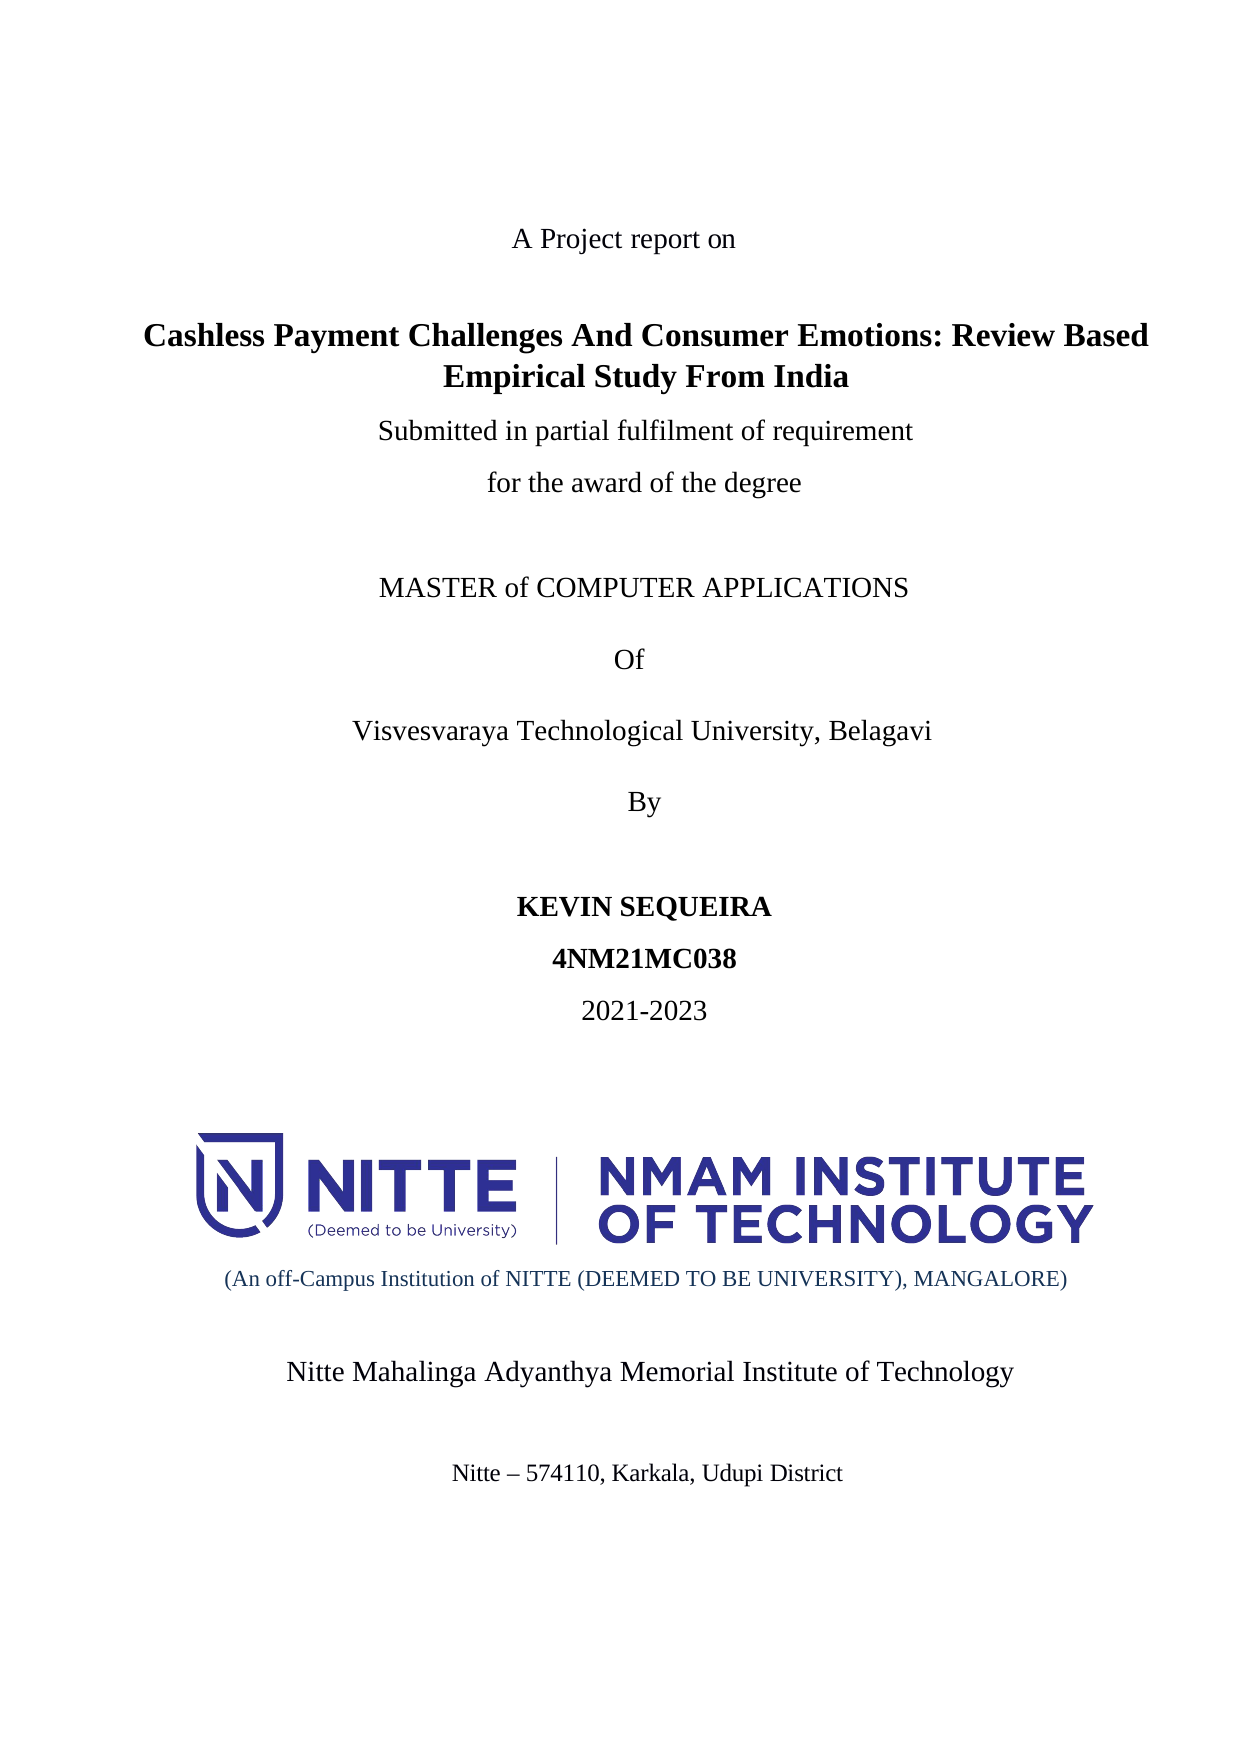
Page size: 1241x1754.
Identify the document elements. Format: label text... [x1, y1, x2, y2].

text Visvesvaraya Technological University, Belagavi [334, 713, 955, 747]
subtitle 4NM21MC038 [131, 941, 1157, 974]
text Cashless Payment Challenges And Consumer Emotions: Review Based Empirical Study From India [121, 315, 1171, 394]
subtitle KEVIN SEQUEIRA [131, 889, 1157, 922]
text Of [358, 642, 930, 676]
picture [196, 1133, 1094, 1245]
text 2021-2023 [131, 993, 1157, 1027]
text Submitted in partial fulfilment of requirement [357, 413, 931, 447]
text for the award of the degree [357, 466, 931, 499]
text MASTER of COMPUTER APPLICATIONS [358, 570, 930, 603]
text Nitte Mahalinga Adyanthya Memorial Institute of Technology [286, 1354, 1171, 1387]
text By [334, 784, 955, 818]
text Nitte – 574110, Karkala, Udupi District [316, 1458, 869, 1487]
text A Project report on [121, 221, 873, 255]
